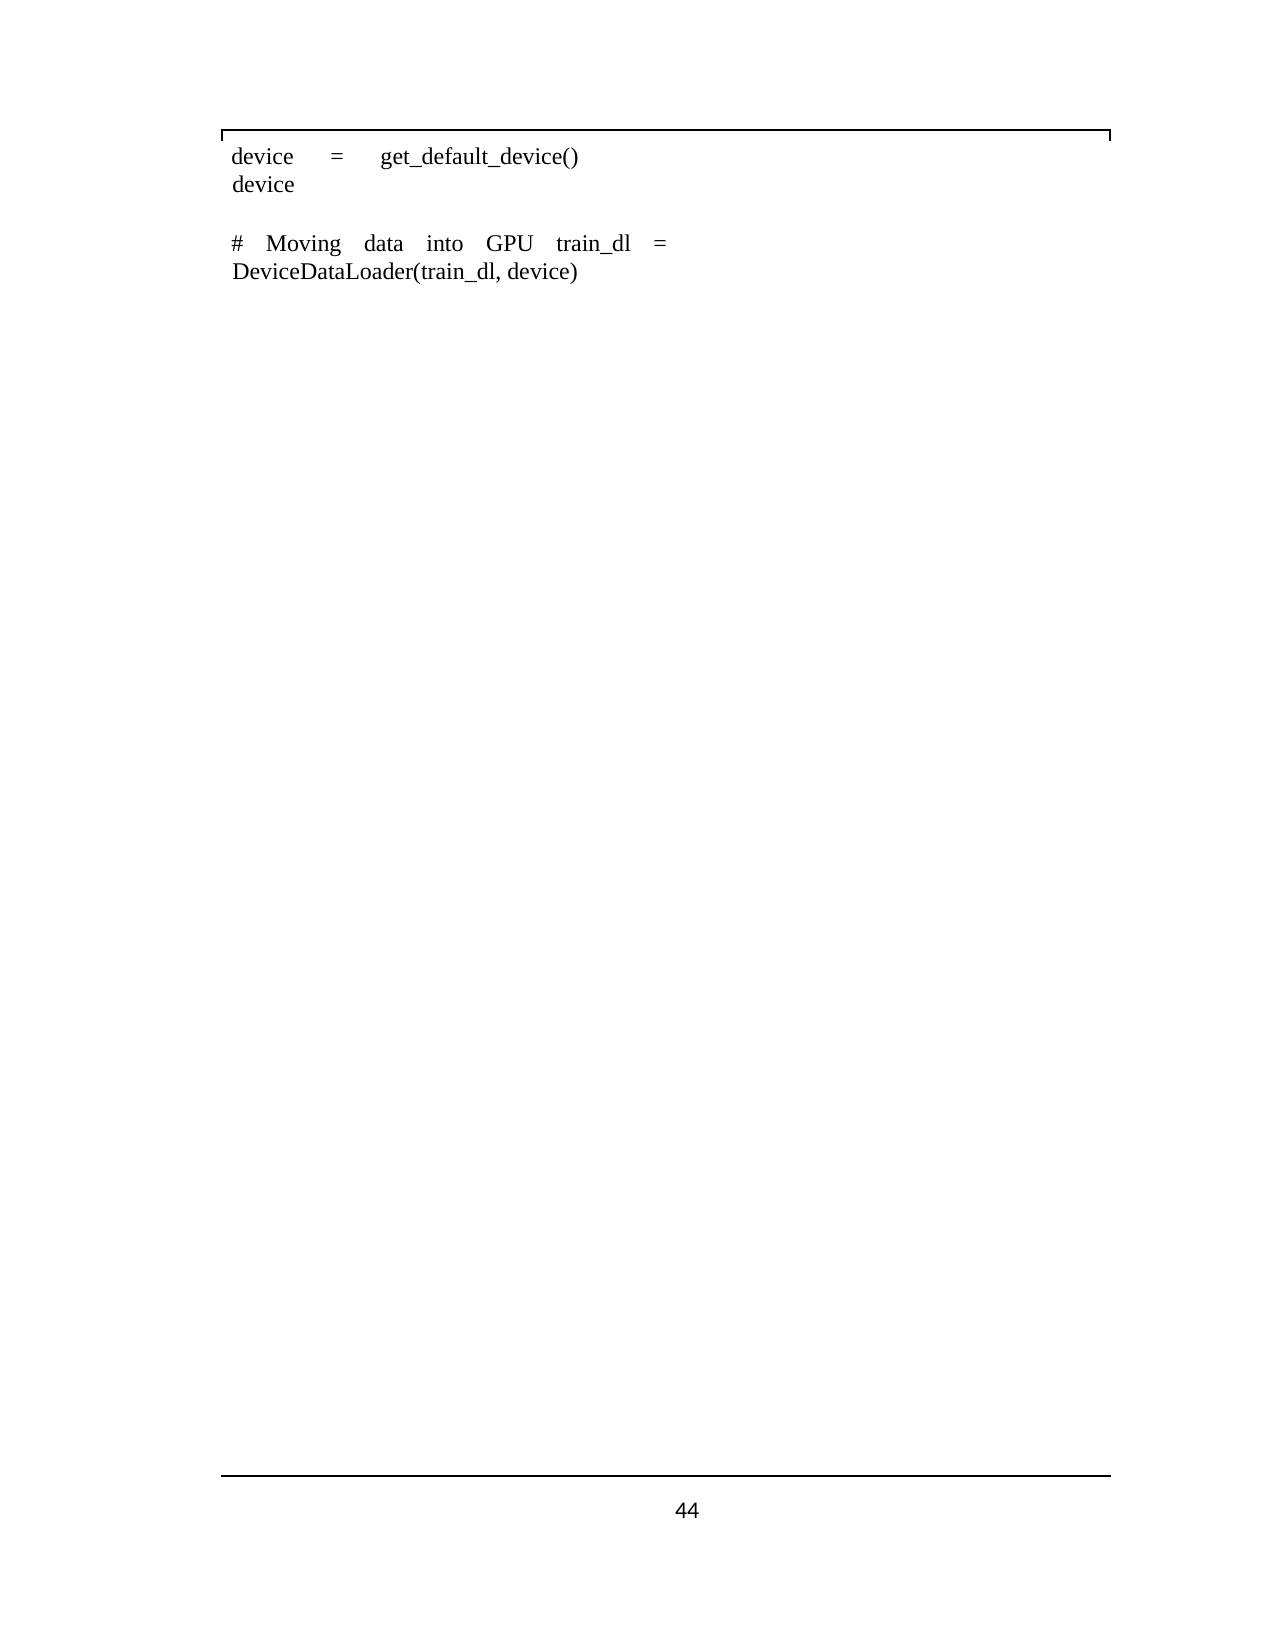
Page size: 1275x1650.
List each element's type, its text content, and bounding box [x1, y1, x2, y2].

text # Moving data into GPU train_dl = DeviceDataLoader(train_dl, device) [231, 229, 668, 285]
text device = get_default_device() device [231, 130, 579, 198]
